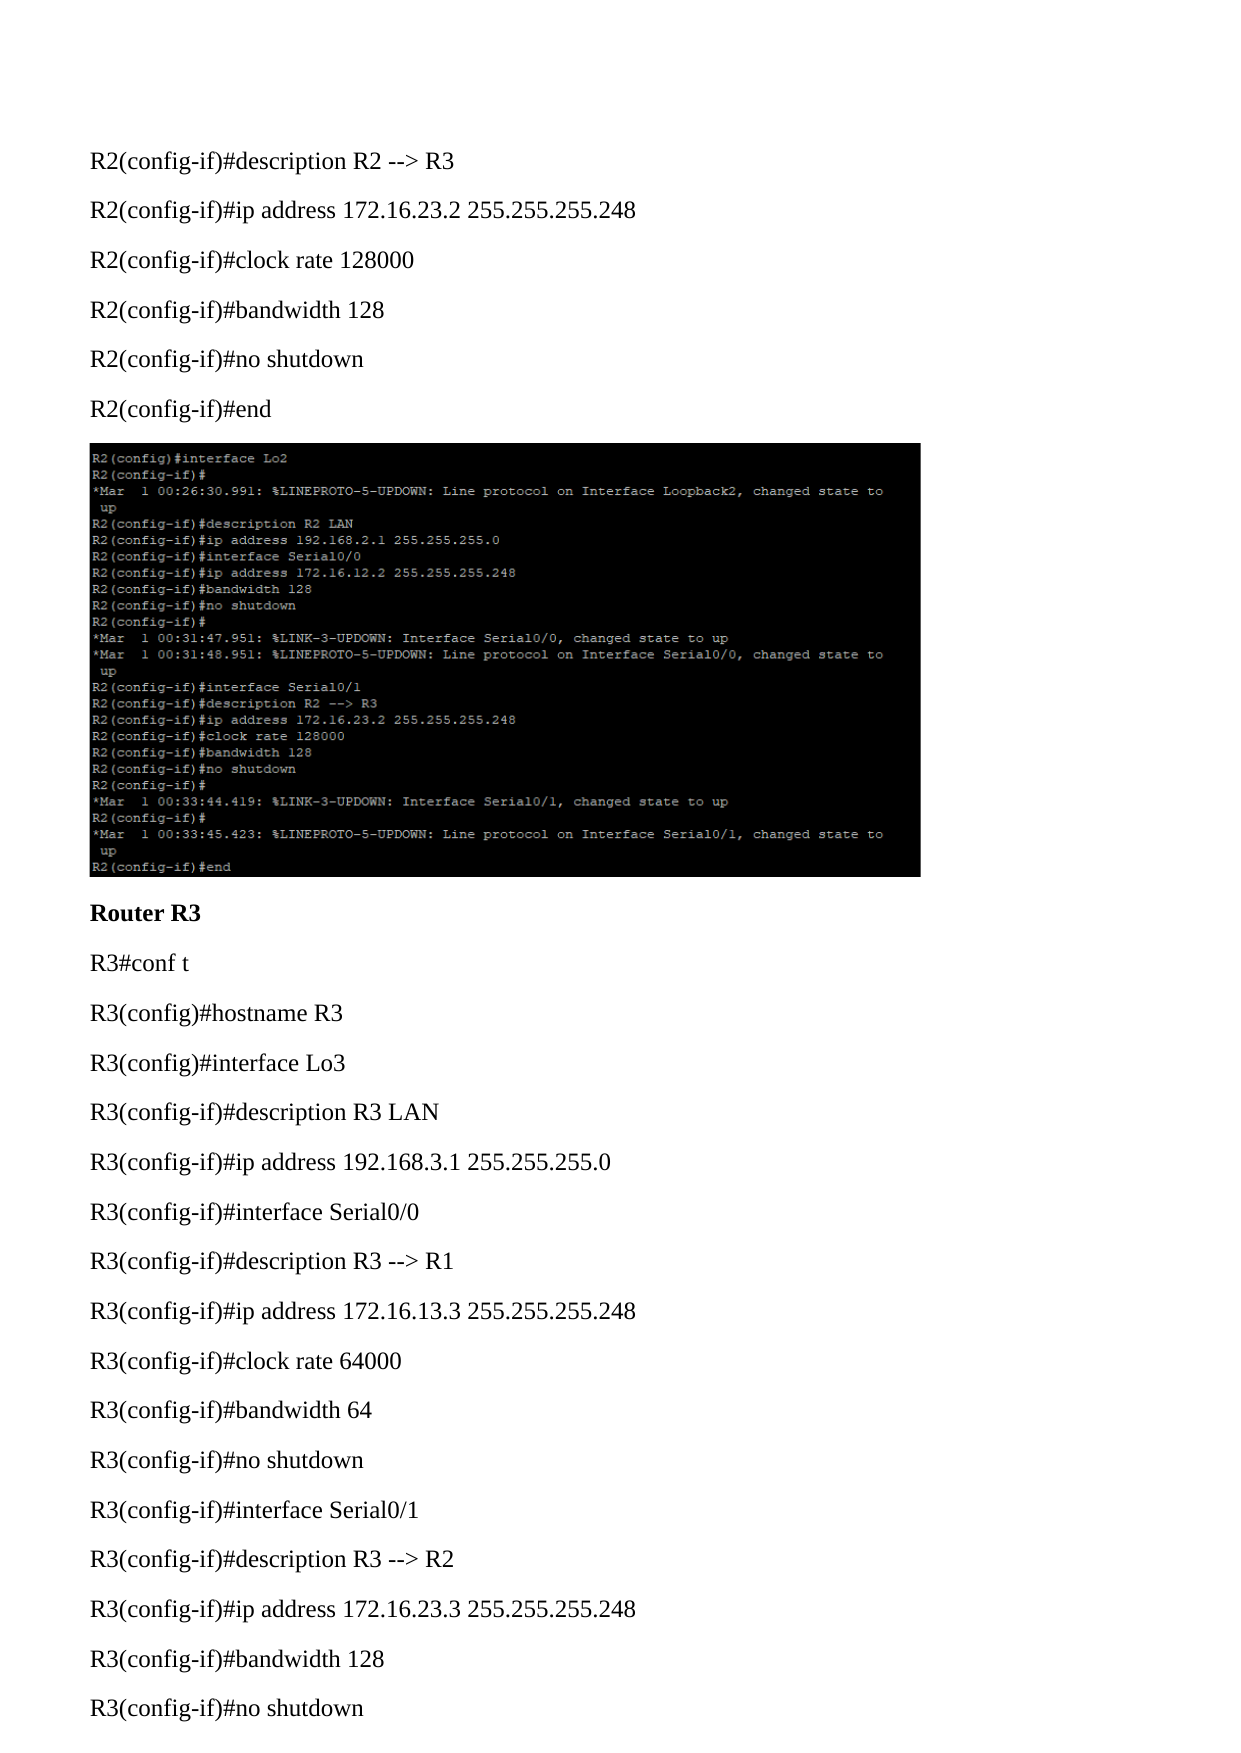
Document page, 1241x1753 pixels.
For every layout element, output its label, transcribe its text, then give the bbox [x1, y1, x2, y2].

text R3(config-if)#description R3 LAN [89, 1097, 1182, 1126]
text R3(config-if)#interface Serial0/1 [89, 1495, 1182, 1523]
text R3(config-if)#no shutdown [89, 1693, 1182, 1722]
text R3(config-if)#ip address 192.168.3.1 255.255.255.0 [89, 1147, 1182, 1176]
text R2(config-if)#bandwidth 128 [89, 295, 1182, 324]
text R3(config-if)#ip address 172.16.13.3 255.255.255.248 [89, 1296, 1182, 1325]
text R3(config-if)#clock rate 64000 [89, 1346, 1182, 1374]
text R3(config-if)#description R3 --> R1 [89, 1246, 1182, 1275]
text R3(config-if)#no shutdown [89, 1445, 1182, 1474]
text R2(config-if)#description R2 --> R3 [89, 146, 1182, 174]
text R2(config-if)#end [89, 394, 1182, 423]
text R3(config)#interface Lo3 [89, 1048, 1182, 1076]
text R2(config-if)#no shutdown [89, 344, 1182, 373]
text R3(config)#hostname R3 [89, 998, 1182, 1027]
text R3(config-if)#bandwidth 128 [89, 1644, 1182, 1673]
text R3(config-if)#ip address 172.16.23.3 255.255.255.248 [89, 1594, 1182, 1623]
text R2(config-if)#clock rate 128000 [89, 245, 1182, 274]
text Router R3 [89, 898, 1182, 927]
text R3(config-if)#interface Serial0/0 [89, 1197, 1182, 1225]
text R3(config-if)#description R3 --> R2 [89, 1544, 1182, 1573]
picture [89, 443, 921, 877]
text R2(config-if)#ip address 172.16.23.2 255.255.255.248 [89, 196, 1182, 224]
text R3(config-if)#bandwidth 64 [89, 1395, 1182, 1424]
text R3#conf t [89, 948, 1182, 977]
